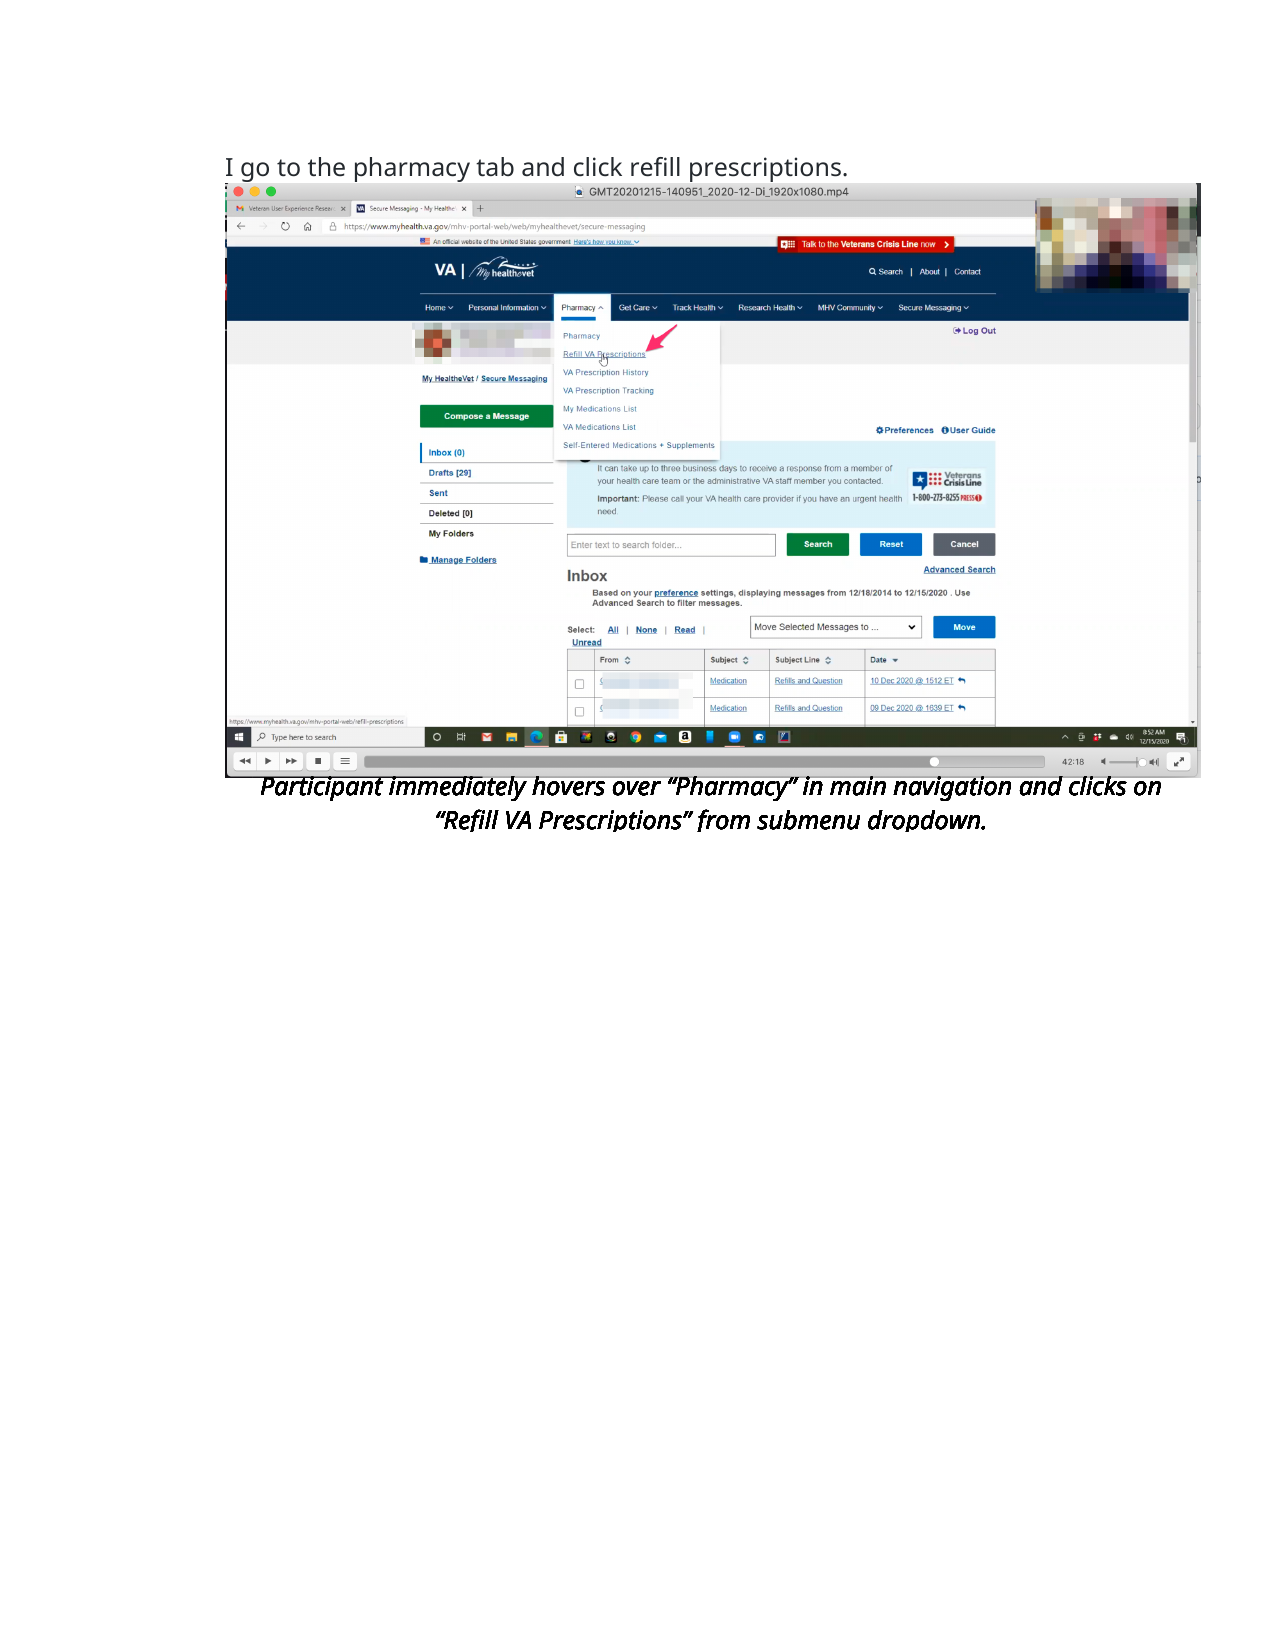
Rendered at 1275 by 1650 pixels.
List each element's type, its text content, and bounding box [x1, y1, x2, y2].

text I go to the pharmacy tab and click refill prescriptions. [225, 150, 1125, 183]
text I go to the pharmacy tab and click refill prescriptions. [225, 778, 1125, 1500]
picture [225, 183, 1201, 778]
